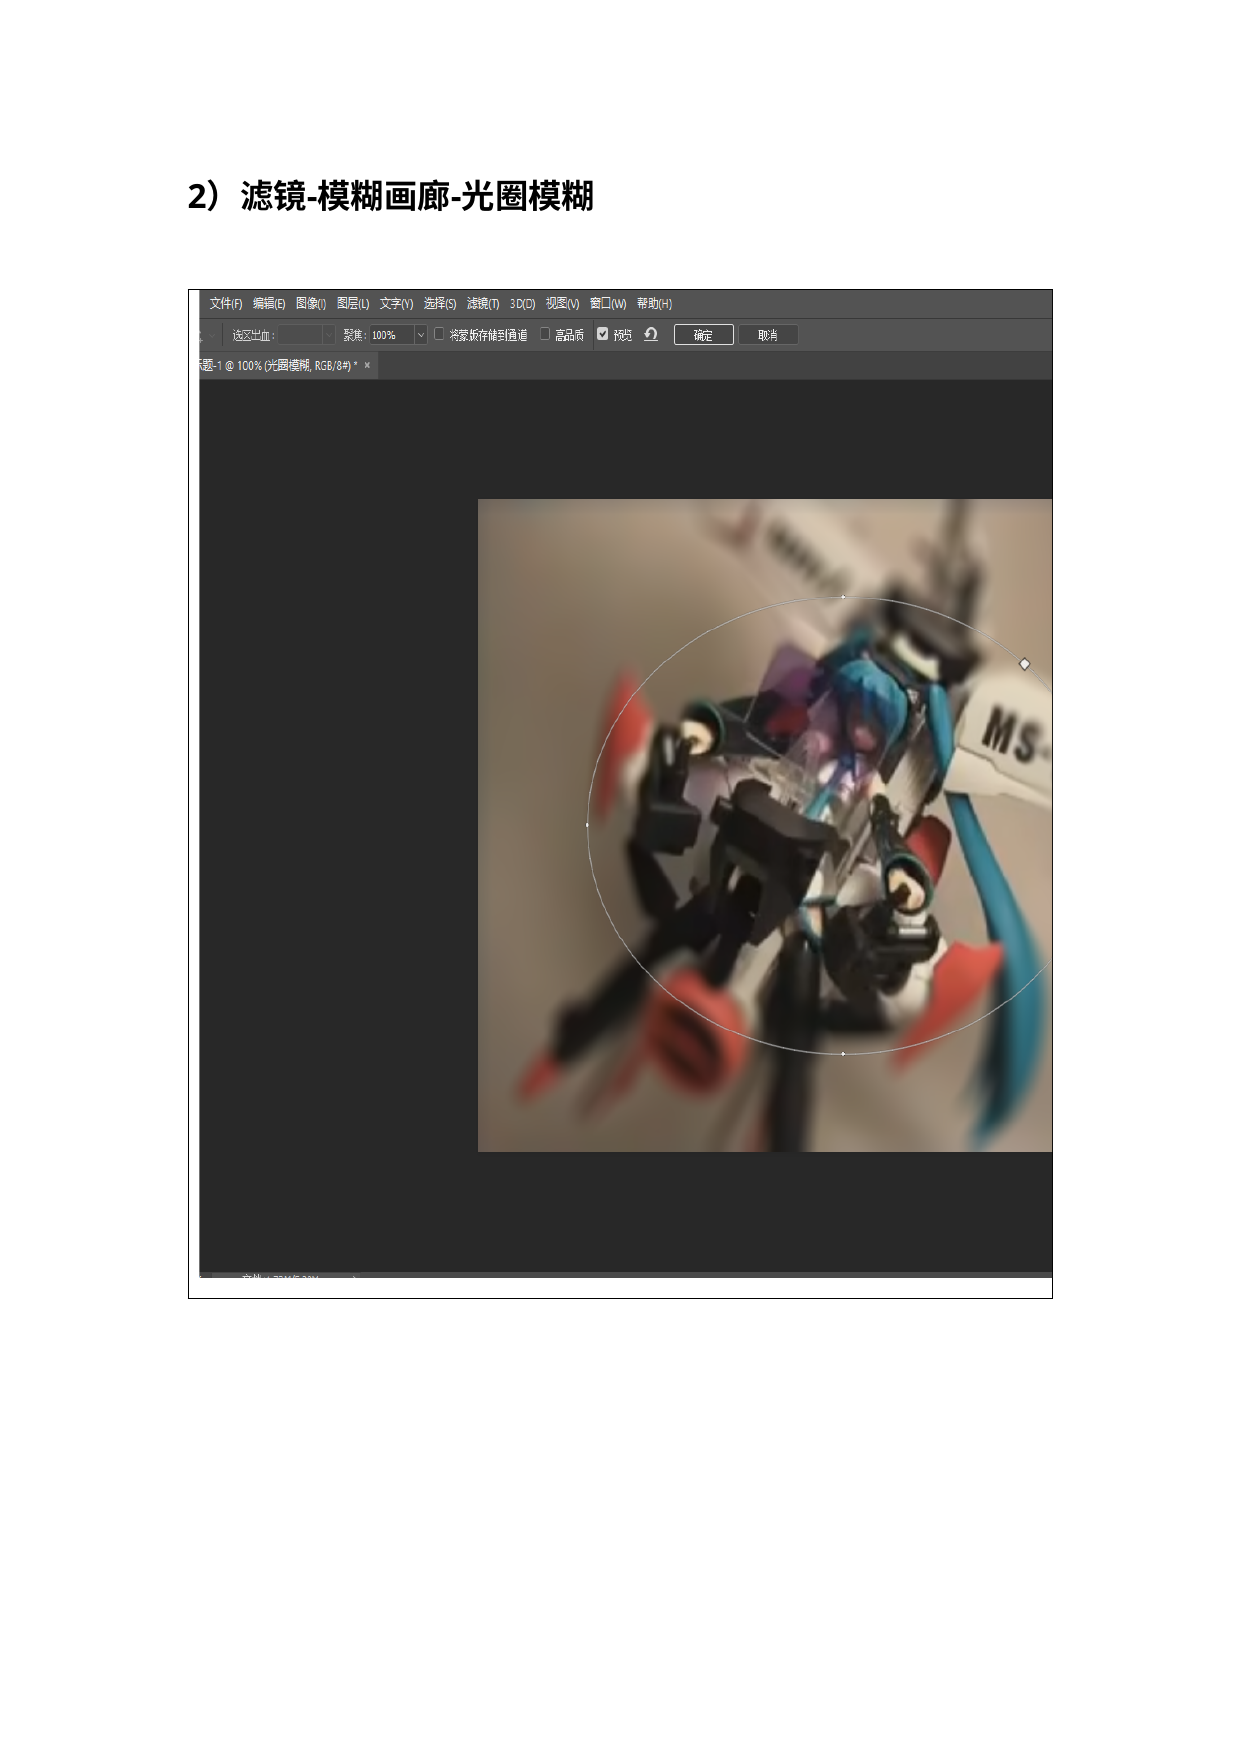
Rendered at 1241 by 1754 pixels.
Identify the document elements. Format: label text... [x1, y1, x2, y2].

picture [199, 290, 1053, 1278]
table_header [189, 290, 1052, 1298]
subtitle 2）滤镜-模糊画廊-光圈模糊 [187, 162, 1053, 227]
